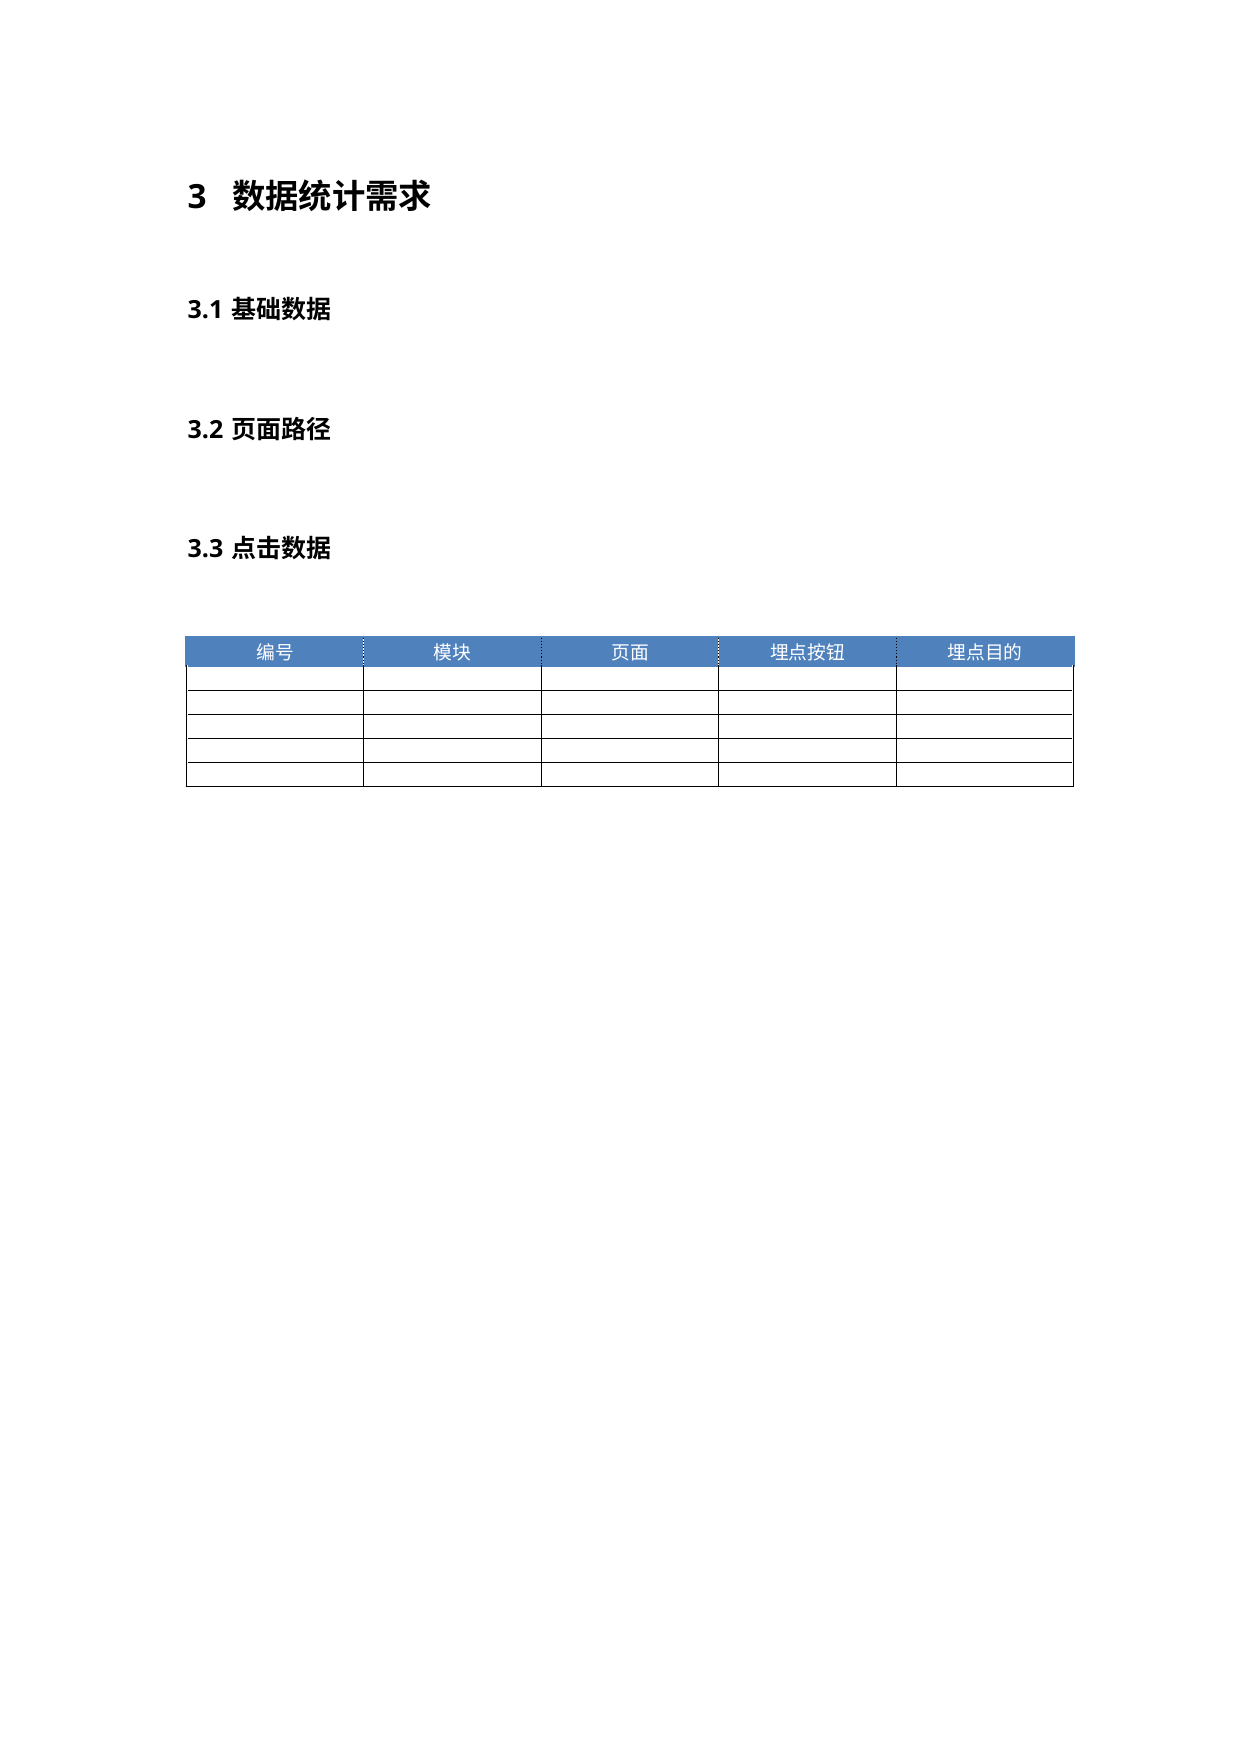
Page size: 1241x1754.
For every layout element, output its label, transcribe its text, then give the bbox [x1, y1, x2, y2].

table_cell [364, 691, 541, 714]
table_cell [364, 763, 541, 786]
table_cell [364, 715, 541, 738]
list 点击数据 [187, 514, 1053, 579]
table_cell [542, 715, 718, 738]
table_header 模块 [364, 638, 541, 665]
table_cell [719, 715, 896, 738]
table_cell [897, 690, 1073, 714]
table_cell [364, 739, 541, 762]
table_cell [897, 714, 1073, 738]
subtitle 数据统计需求 [187, 162, 1053, 227]
list 页面路径 [187, 395, 1053, 460]
table_header 页面 [541, 638, 718, 665]
table_cell [719, 763, 896, 786]
table_cell [897, 665, 1073, 690]
table_header 埋点按钮 [719, 638, 896, 665]
table_header 编号 [187, 638, 363, 665]
table_cell [542, 739, 718, 762]
table_cell [719, 667, 896, 690]
table_header 埋点目的 [896, 638, 1073, 665]
table_cell [542, 667, 718, 690]
table_cell [187, 715, 363, 738]
table_cell [187, 666, 363, 690]
table_cell [719, 739, 896, 762]
table_cell [542, 763, 718, 786]
table_cell [897, 762, 1073, 786]
table_cell [719, 691, 896, 714]
table_cell [187, 691, 363, 714]
table_cell [897, 738, 1073, 762]
table_cell [542, 691, 718, 714]
table_cell [364, 667, 541, 690]
list 基础数据 [187, 275, 1053, 340]
table_cell [187, 739, 363, 762]
table_cell [187, 763, 363, 786]
